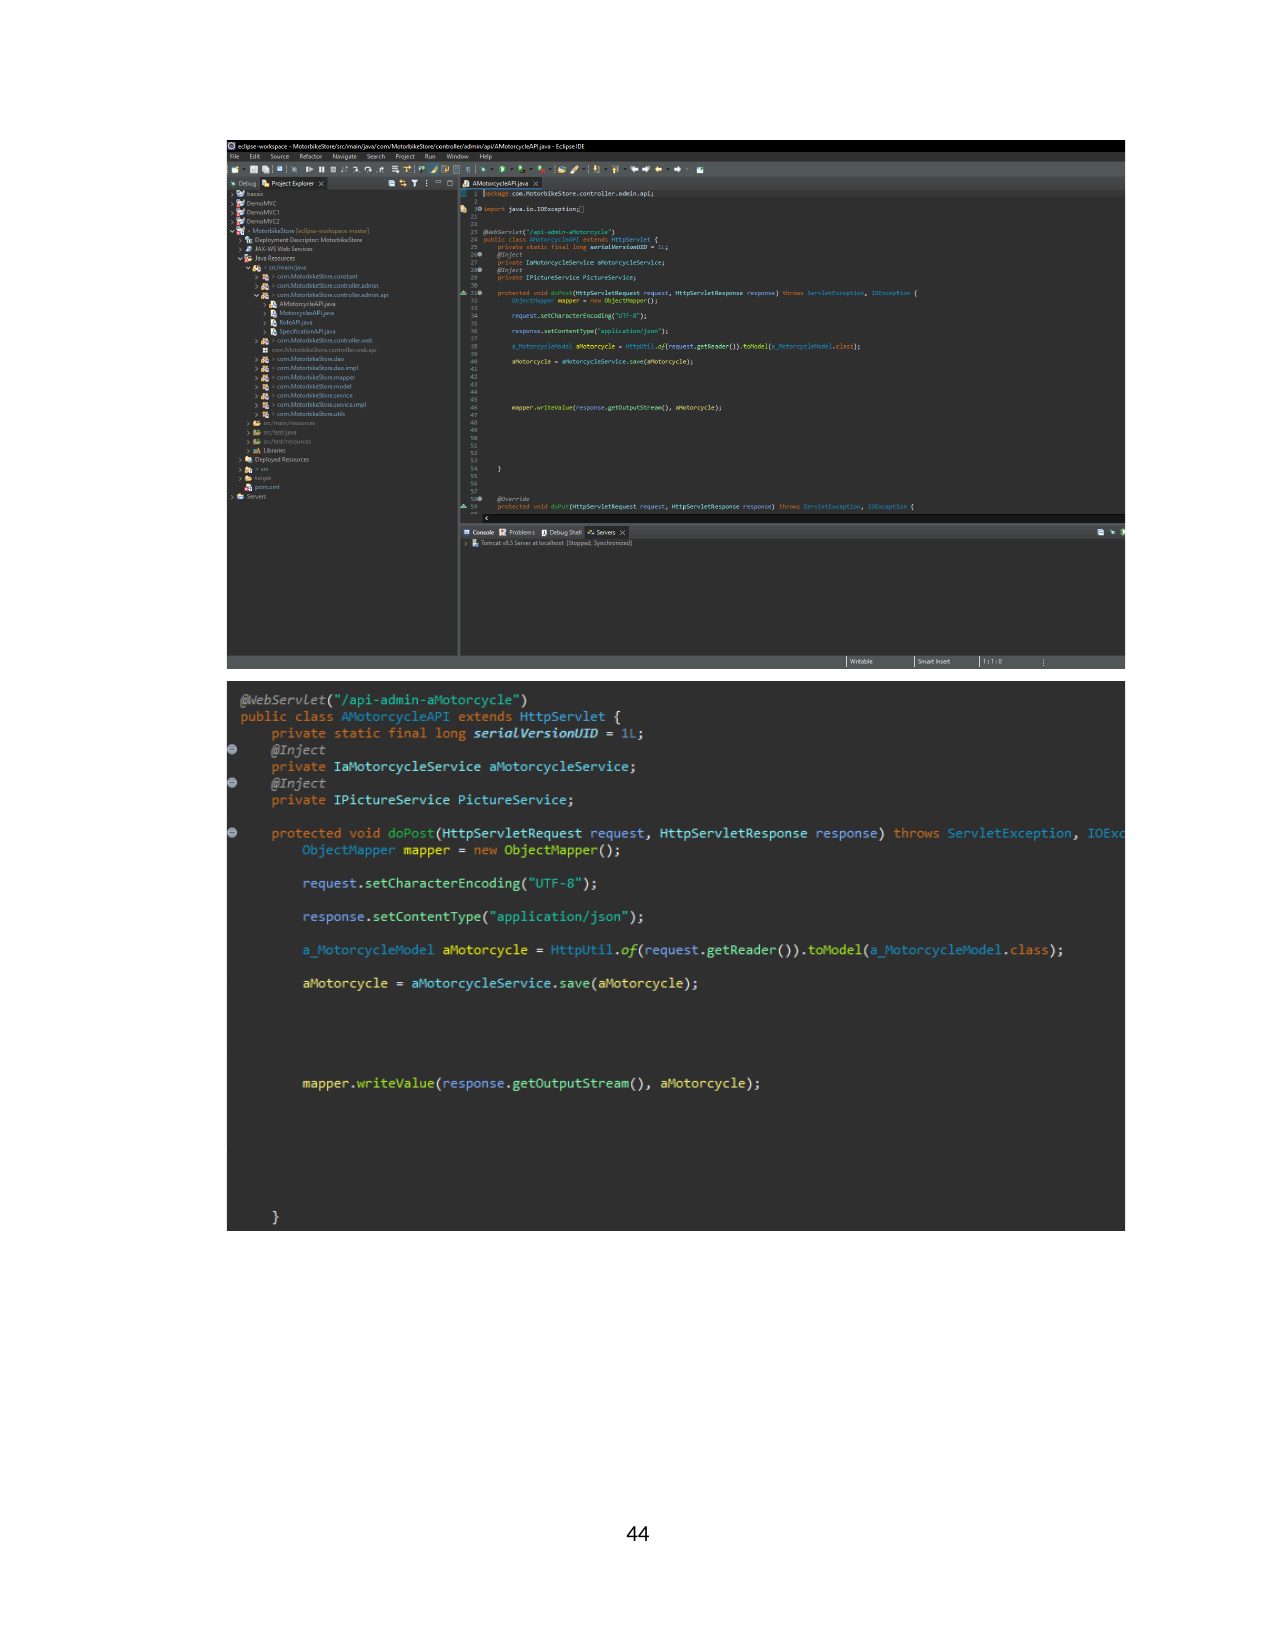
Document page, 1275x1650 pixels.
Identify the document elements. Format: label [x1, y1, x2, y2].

picture [226, 140, 1125, 669]
table_header [216, 141, 1125, 682]
table_cell [216, 682, 1125, 1244]
picture [226, 681, 1125, 1231]
